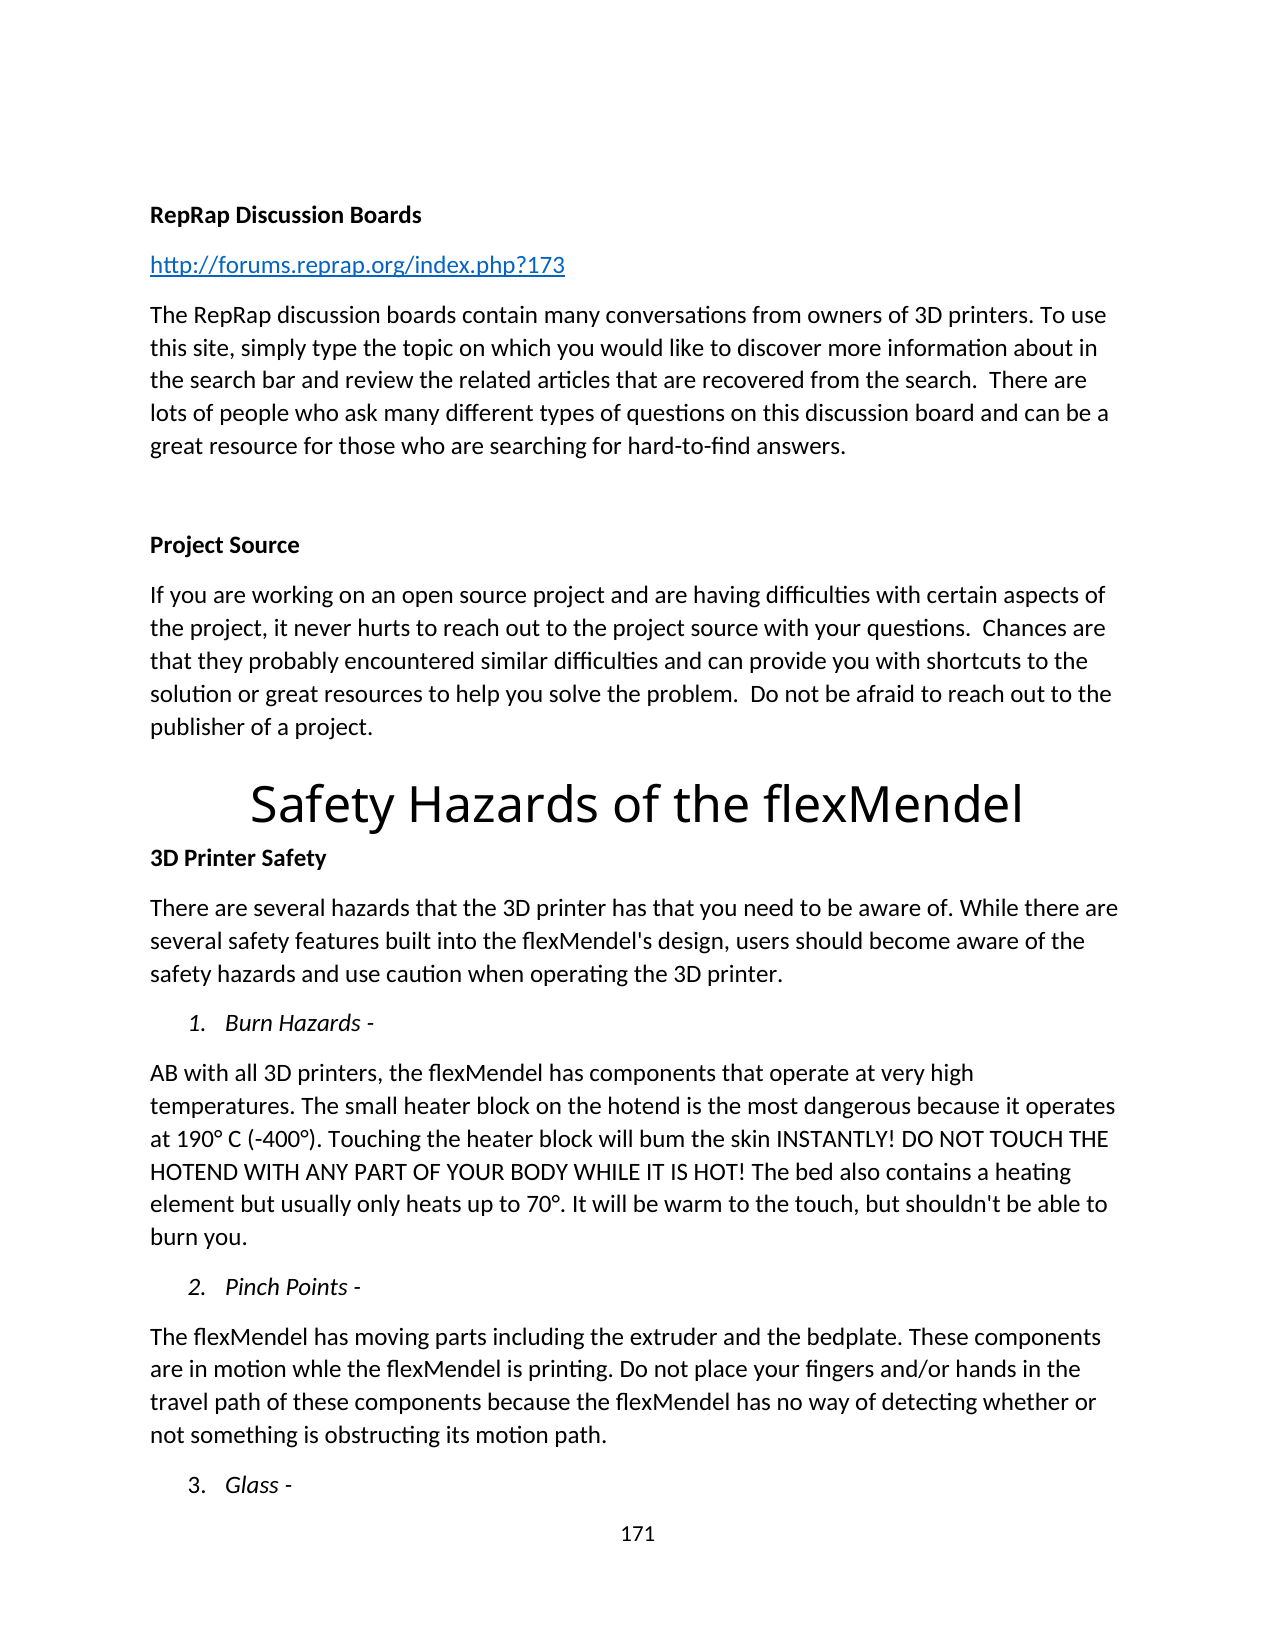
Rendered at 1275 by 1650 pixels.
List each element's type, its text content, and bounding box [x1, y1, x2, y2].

text http://forums.reprap.org/index.php?173 [150, 249, 1125, 280]
text If you are working on an open source project and are having difficulties with certain aspects of the project, it never hurts to reach out to the project source with your questions. Chances are that they probably encountered similar difficulties and can provide you with shortcuts to the solution or great resources to help you solve the problem. Do not be afraid to reach out to the publisher of a project. [150, 579, 1125, 741]
list Burn Hazards - [187, 1007, 1125, 1038]
list Glass - [187, 1469, 1125, 1499]
text RepRap Discussion Boards [150, 199, 1125, 230]
text The flexMendel has moving parts including the extruder and the bedplate. These components are in motion whle the flexMendel is printing. Do not place your fingers and/or hands in the travel path of these components because the flexMendel has no way of detecting whether or not something is obstructing its motion path. [150, 1321, 1125, 1450]
text AB with all 3D printers, the flexMendel has components that operate at very high temperatures. The small heater block on the hotend is the most dangerous because it operates at 190° C (-400°). Touching the heater block will bum the skin INSTANTLY! DO NOT TOUCH THE HOTEND WITH ANY PART OF YOUR BODY WHILE IT IS HOT! The bed also contains a heating element but usually only heats up to 70°. It will be warm to the touch, but shouldn't be able to burn you. [150, 1057, 1125, 1252]
text 3D Printer Safety [150, 842, 1125, 873]
subtitle Safety Hazards of the flexMendel [150, 769, 1125, 837]
text The RepRap discussion boards contain many conversations from owners of 3D printers. To use this site, simply type the topic on which you would like to discover more information about in the search bar and review the related articles that are recovered from the search. There are lots of people who ask many different types of questions on this discussion board and can be a great resource for those who are searching for hard-to-find answers. [150, 299, 1125, 461]
text Project Source [150, 529, 1125, 560]
text There are several hazards that the 3D printer has that you need to be aware of. While there are several safety features built into the flexMendel's design, users should become aware of the safety hazards and use caution when operating the 3D printer. [150, 892, 1125, 988]
list Pinch Points - [187, 1271, 1125, 1302]
